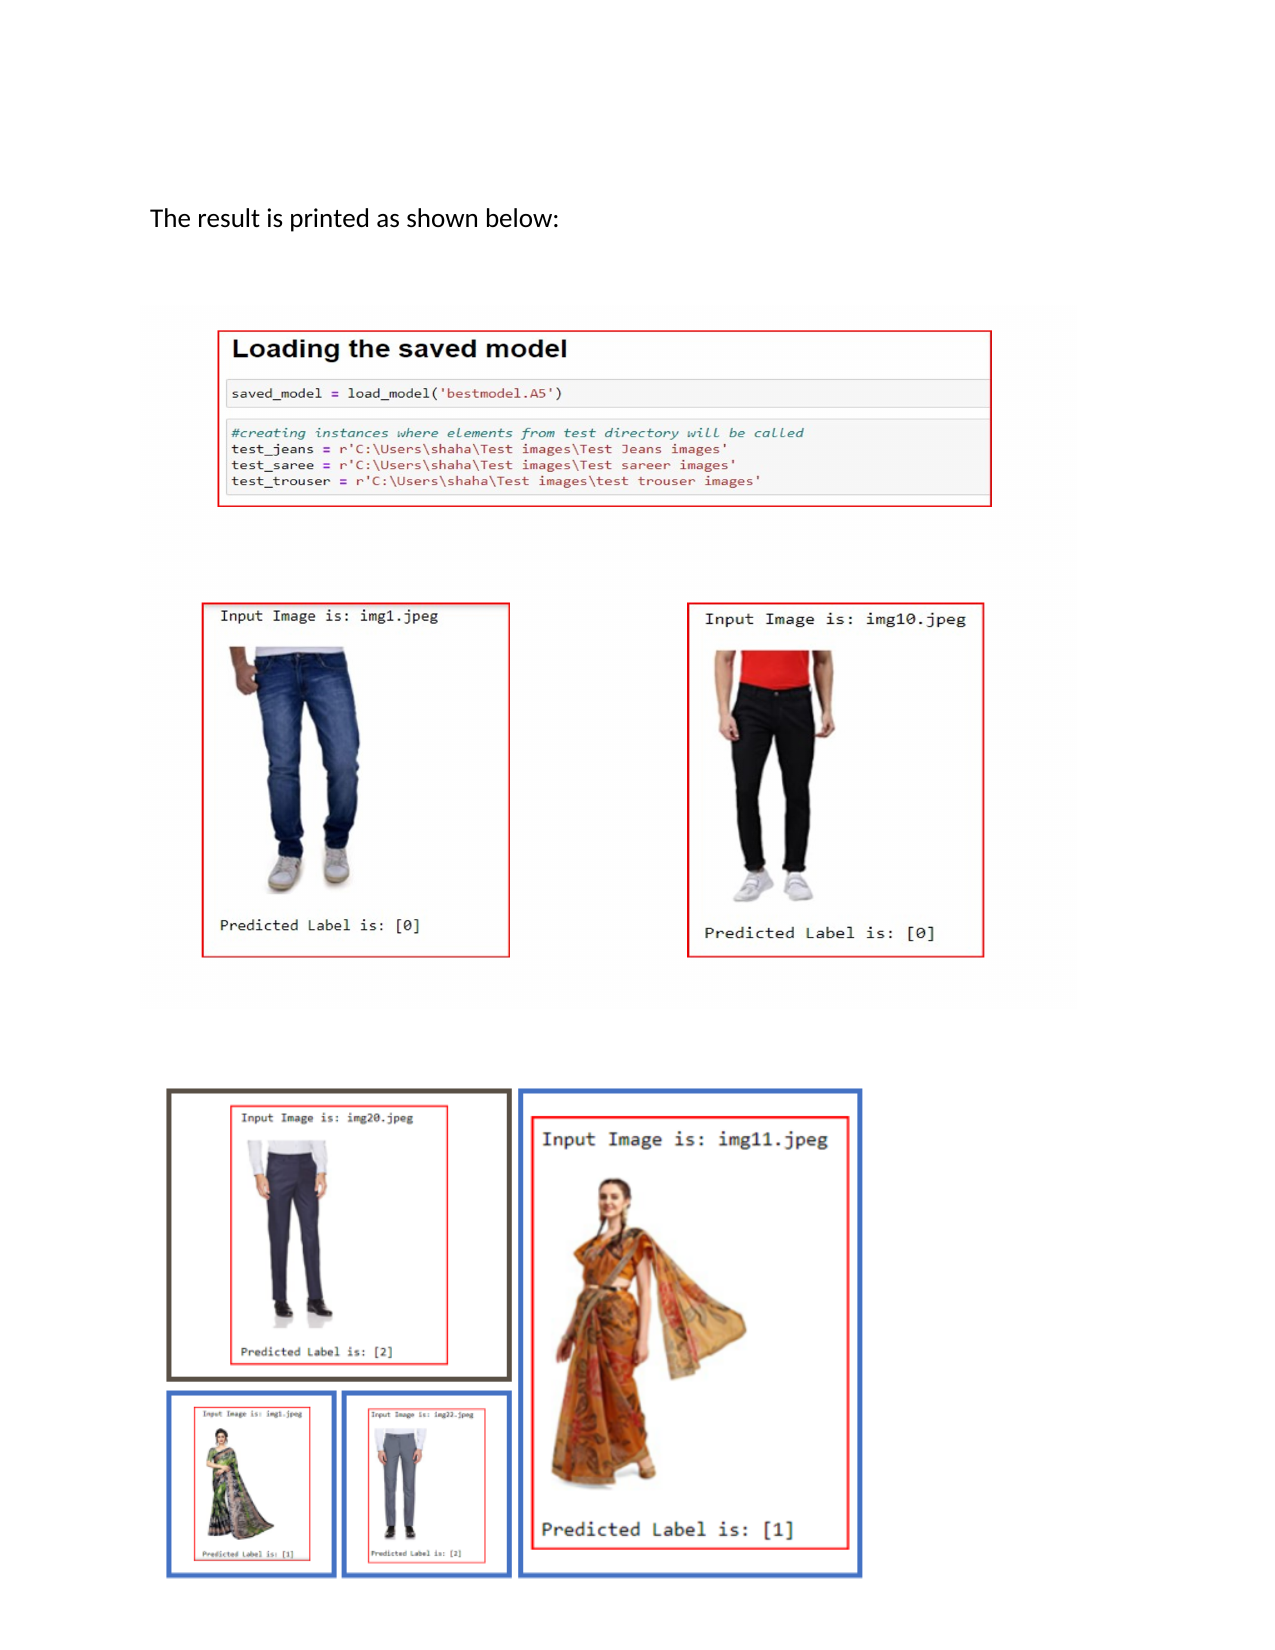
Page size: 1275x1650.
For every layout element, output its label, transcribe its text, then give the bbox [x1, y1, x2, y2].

picture [139, 305, 1078, 1009]
text The result is printed as shown below: [150, 201, 1242, 234]
picture [139, 1052, 890, 1615]
